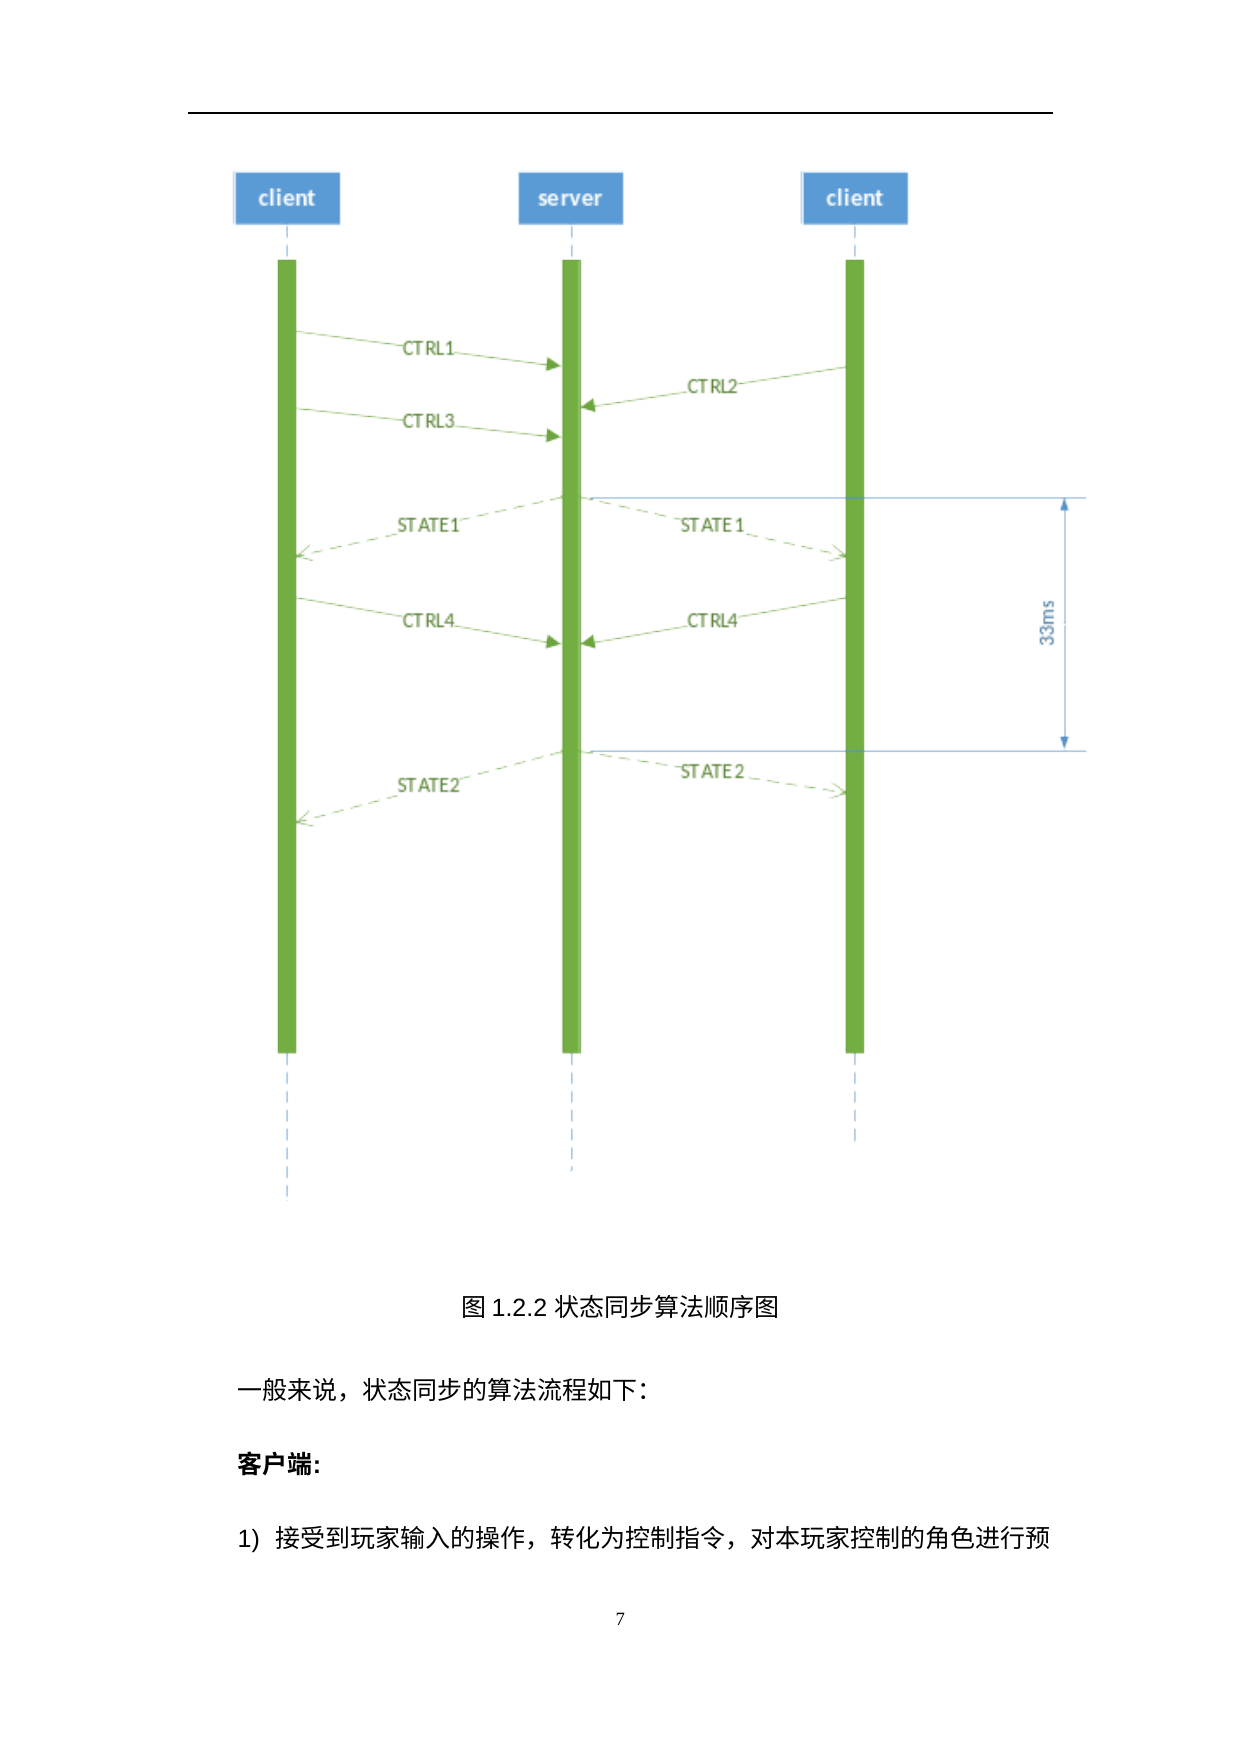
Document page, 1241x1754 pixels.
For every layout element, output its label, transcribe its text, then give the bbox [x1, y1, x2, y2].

text 一般来说，状态同步的算法流程如下： [187, 1356, 1053, 1421]
text 客户端: [187, 1430, 1053, 1495]
text 图1.2.2 状态同步算法顺序图 [187, 1273, 1053, 1338]
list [237, 1504, 1053, 1569]
